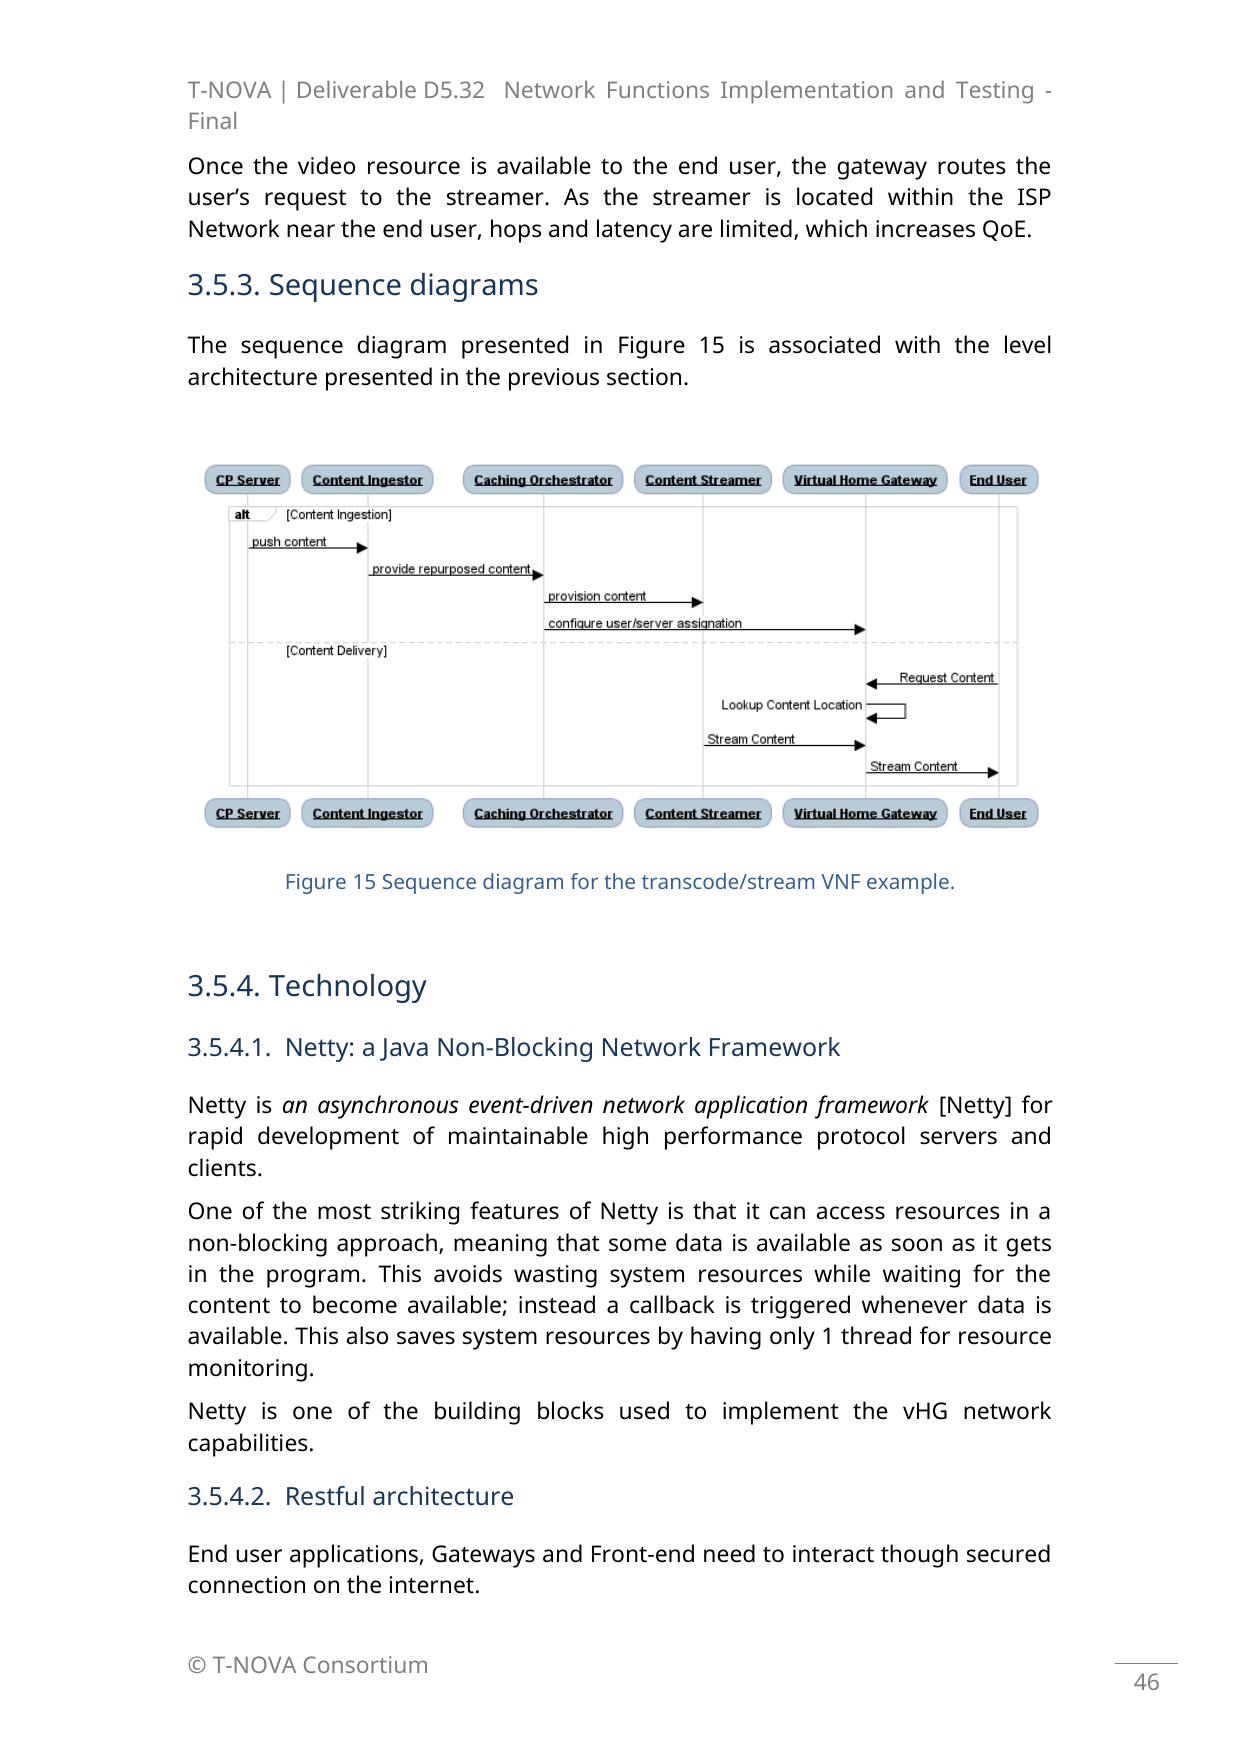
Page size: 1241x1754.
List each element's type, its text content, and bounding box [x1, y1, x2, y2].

text Netty is one of the building blocks used to implement the vHG network capabilities. [187, 1395, 1053, 1458]
text One of the most striking features of Netty is that it can access resources in a non-blocking approach, meaning that some data is available as soon as it gets in the program. This avoids wasting system resources while waiting for the content to become available; instead a callback is triggered whenever data is available. This also saves system resources by having only 1 thread for resource monitoring. [187, 1195, 1053, 1383]
subtitle Restful architecture [187, 1479, 1053, 1513]
text Once the video resource is available to the end user, the gateway routes the user’s request to the streamer. As the streamer is located within the ISP Network near the end user, hops and latency are limited, which increases QoE. [187, 150, 1053, 244]
subtitle Netty: a Java Non-Blocking Network Framework [187, 1030, 1053, 1064]
text Netty is an asynchronous event-driven network application framework [Netty] for rapid development of maintainable high performance protocol servers and clients. [187, 1089, 1053, 1183]
picture [187, 448, 1054, 855]
subtitle Sequence diagrams [187, 264, 1053, 304]
subtitle Technology [187, 965, 1053, 1005]
text End user applications, Gateways and Front-end need to interact though secured connection on the internet. [187, 1538, 1053, 1600]
text The sequence diagram presented in Figure 15 is associated with the level architecture presented in the previous section. [187, 329, 1053, 392]
text Figure 15 Sequence diagram for the transcode/stream VNF example. [187, 867, 1053, 895]
